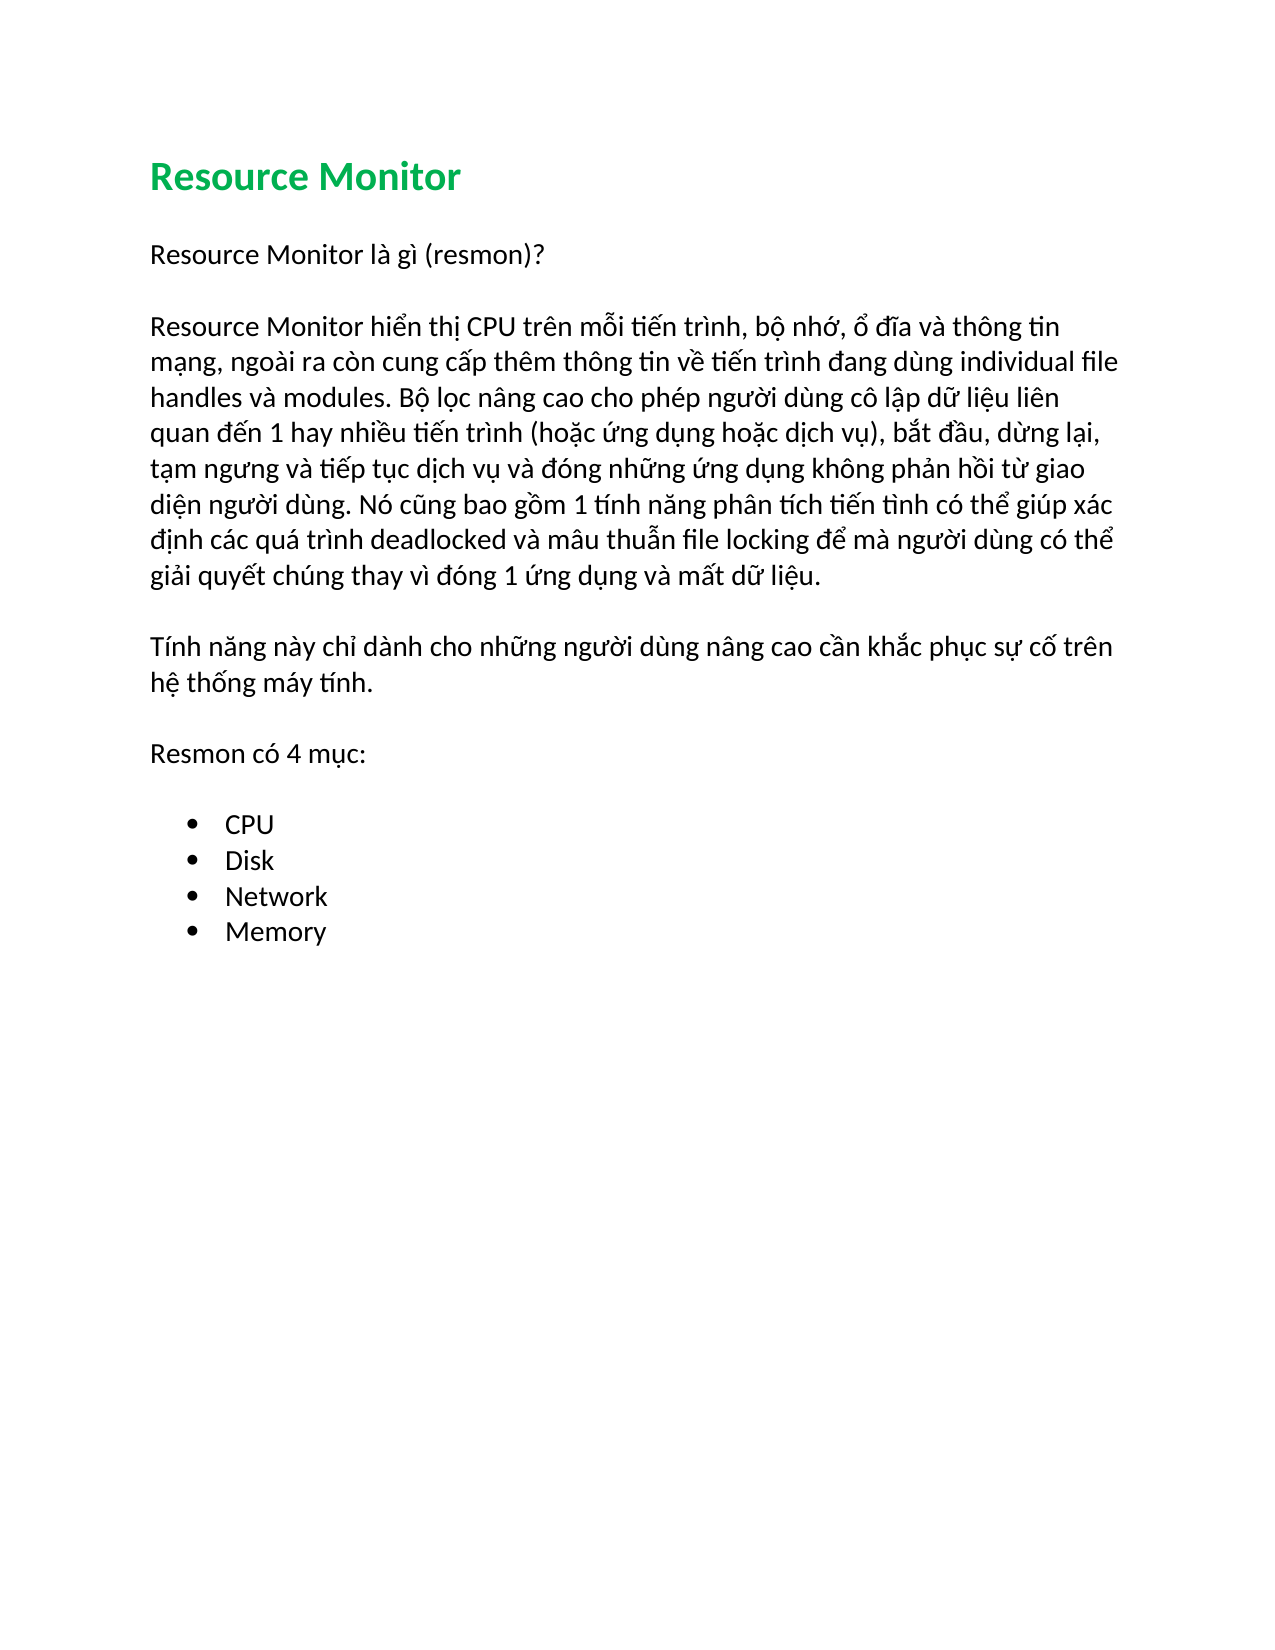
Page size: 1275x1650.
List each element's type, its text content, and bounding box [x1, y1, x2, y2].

text Tính năng này chỉ dành cho những người dùng nâng cao cần khắc phục sự cố trên hệ thống máy tính. [150, 628, 1125, 699]
text Resmon có 4 mục: [150, 735, 1125, 771]
text Resource Monitor là gì (resmon)? [150, 236, 1125, 272]
text Resource Monitor [150, 150, 1125, 201]
list Network [187, 878, 1125, 913]
list Disk [187, 842, 1125, 878]
text Resource Monitor hiển thị CPU trên mỗi tiến trình, bộ nhớ, ổ đĩa và thông tin mạng, ngoài ra còn cung cấp thêm thông tin về tiến trình đang dùng individual file handles và modules. Bộ lọc nâng cao cho phép người dùng cô lập dữ liệu liên quan đến 1 hay nhiều tiến trình (hoặc ứng dụng hoặc dịch vụ), bắt đầu, dừng lại, tạm ngưng và tiếp tục dịch vụ và đóng những ứng dụng không phản hồi từ giao diện người dùng. Nó cũng bao gồm 1 tính năng phân tích tiến tình có thể giúp xác định các quá trình deadlocked và mâu thuẫn file locking để mà người dùng có thể giải quyết chúng thay vì đóng 1 ứng dụng và mất dữ liệu. [150, 308, 1125, 593]
list CPU [187, 806, 1125, 842]
list Memory [187, 913, 1125, 949]
